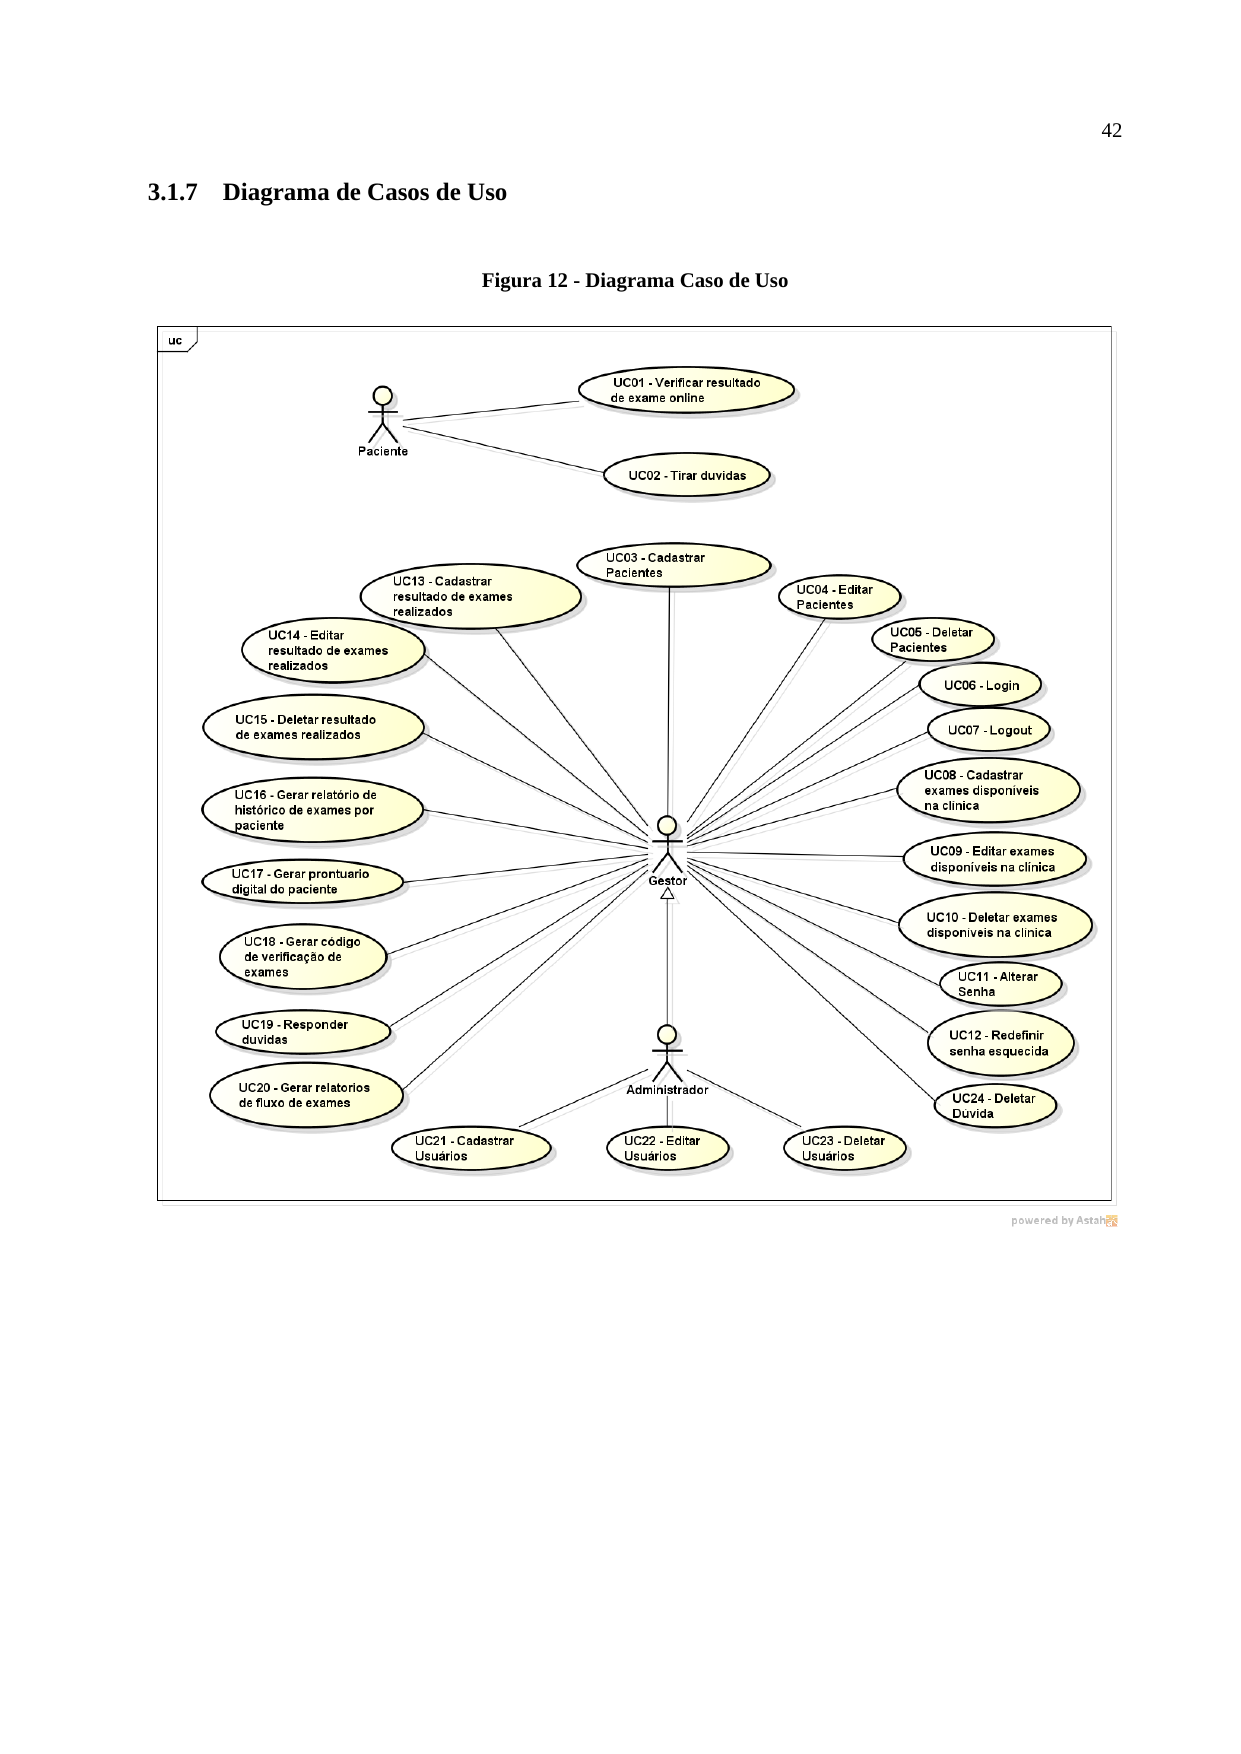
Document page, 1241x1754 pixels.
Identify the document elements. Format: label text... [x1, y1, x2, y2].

subtitle Diagrama de Casos de Uso [148, 177, 1122, 206]
picture [147, 317, 1121, 1230]
